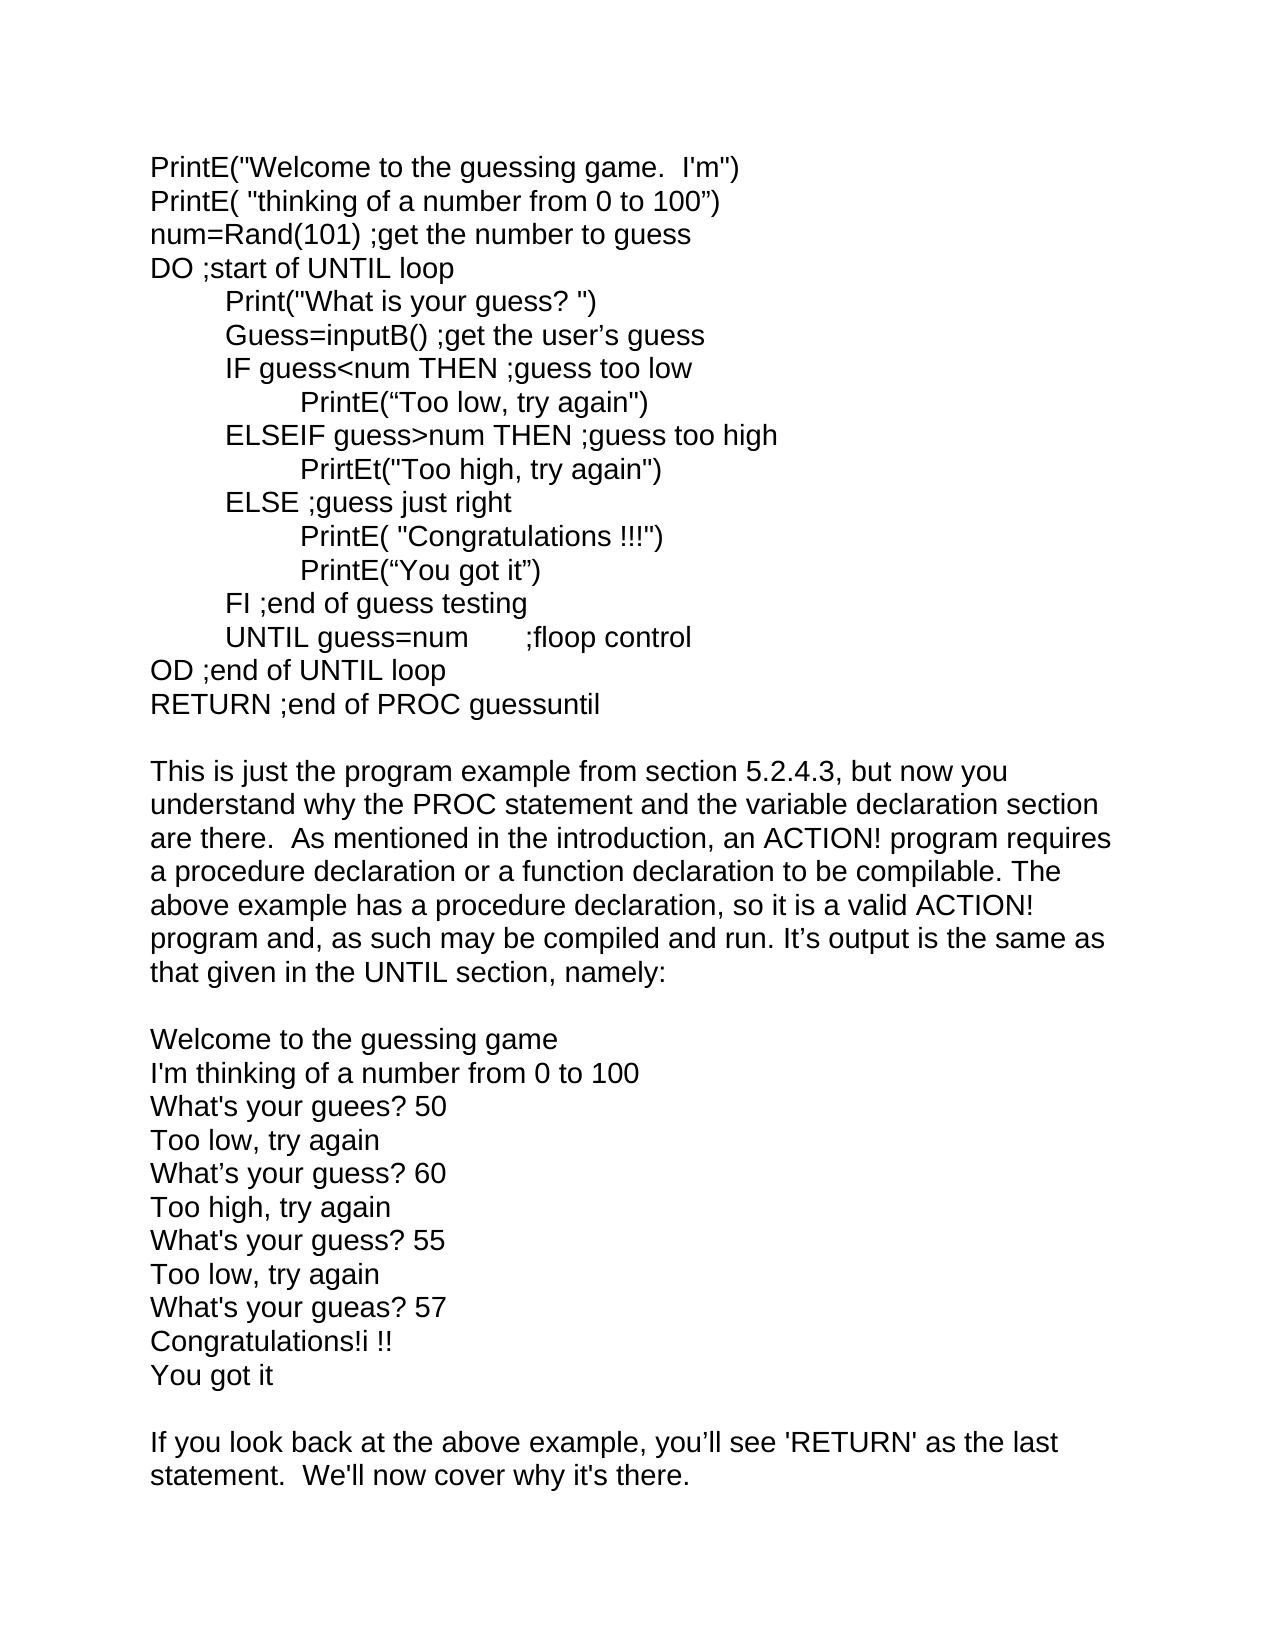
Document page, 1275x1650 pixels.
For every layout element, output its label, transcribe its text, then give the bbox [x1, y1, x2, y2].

text What's your guees? 50 [150, 1089, 1125, 1123]
text PrintE( "thinking of a number from 0 to 100”) [150, 183, 1125, 217]
text Too low, try again [150, 1257, 1125, 1290]
text Too low, try again [150, 1123, 1125, 1156]
text PrintE("Welcome to the guessing game. I'm") [150, 150, 1125, 183]
text num=Rand(101) ;get the number to guess [150, 217, 1125, 251]
text OD ;end of UNTIL loop [150, 653, 1125, 687]
text IF guess<num THEN ;guess too low [150, 351, 1125, 385]
text PrintE( "Congratulations !!!") [225, 519, 1125, 552]
text PrirtEt("Too high, try again") [225, 452, 1125, 485]
text You got it [150, 1357, 1125, 1391]
text What's your guess? 55 [150, 1223, 1125, 1257]
text What’s your guess? 60 [150, 1156, 1125, 1190]
text Too high, try again [150, 1190, 1125, 1223]
text I'm thinking of a number from 0 to 100 [150, 1056, 1125, 1089]
text If you look back at the above example, you’ll see 'RETURN' as the last statement. We'll now cover why it's there. [150, 1424, 1125, 1492]
text UNTIL guess=num ;floop control [150, 619, 1125, 653]
text What's your gueas? 57 [150, 1290, 1125, 1324]
text FI ;end of guess testing [150, 586, 1125, 619]
text DO ;start of UNTIL loop [150, 251, 1125, 284]
text This is just the program example from section 5.2.4.3, but now you understand why the PROC statement and the variable declaration section are there. As mentioned in the introduction, an ACTION! program requires a procedure declaration or a function declaration to be compilable. The above example has a procedure declaration, so it is a valid ACTION! program and, as such may be compiled and run. It’s output is the same as that given in the UNTIL section, namely: [150, 754, 1125, 988]
text ELSEIF guess>num THEN ;guess too high [150, 418, 1125, 452]
text Congratulations!i !! [150, 1324, 1125, 1357]
text ELSE ;guess just right [150, 485, 1125, 519]
text Welcome to the guessing game [150, 1022, 1125, 1056]
text PrintE(“You got it”) [225, 552, 1125, 586]
text RETURN ;end of PROC guessuntil [150, 687, 1125, 720]
text Print("What is your guess? ") [150, 284, 1125, 318]
text PrintE(“Too low, try again") [225, 385, 1125, 418]
text Guess=inputB() ;get the user’s guess [150, 318, 1125, 351]
